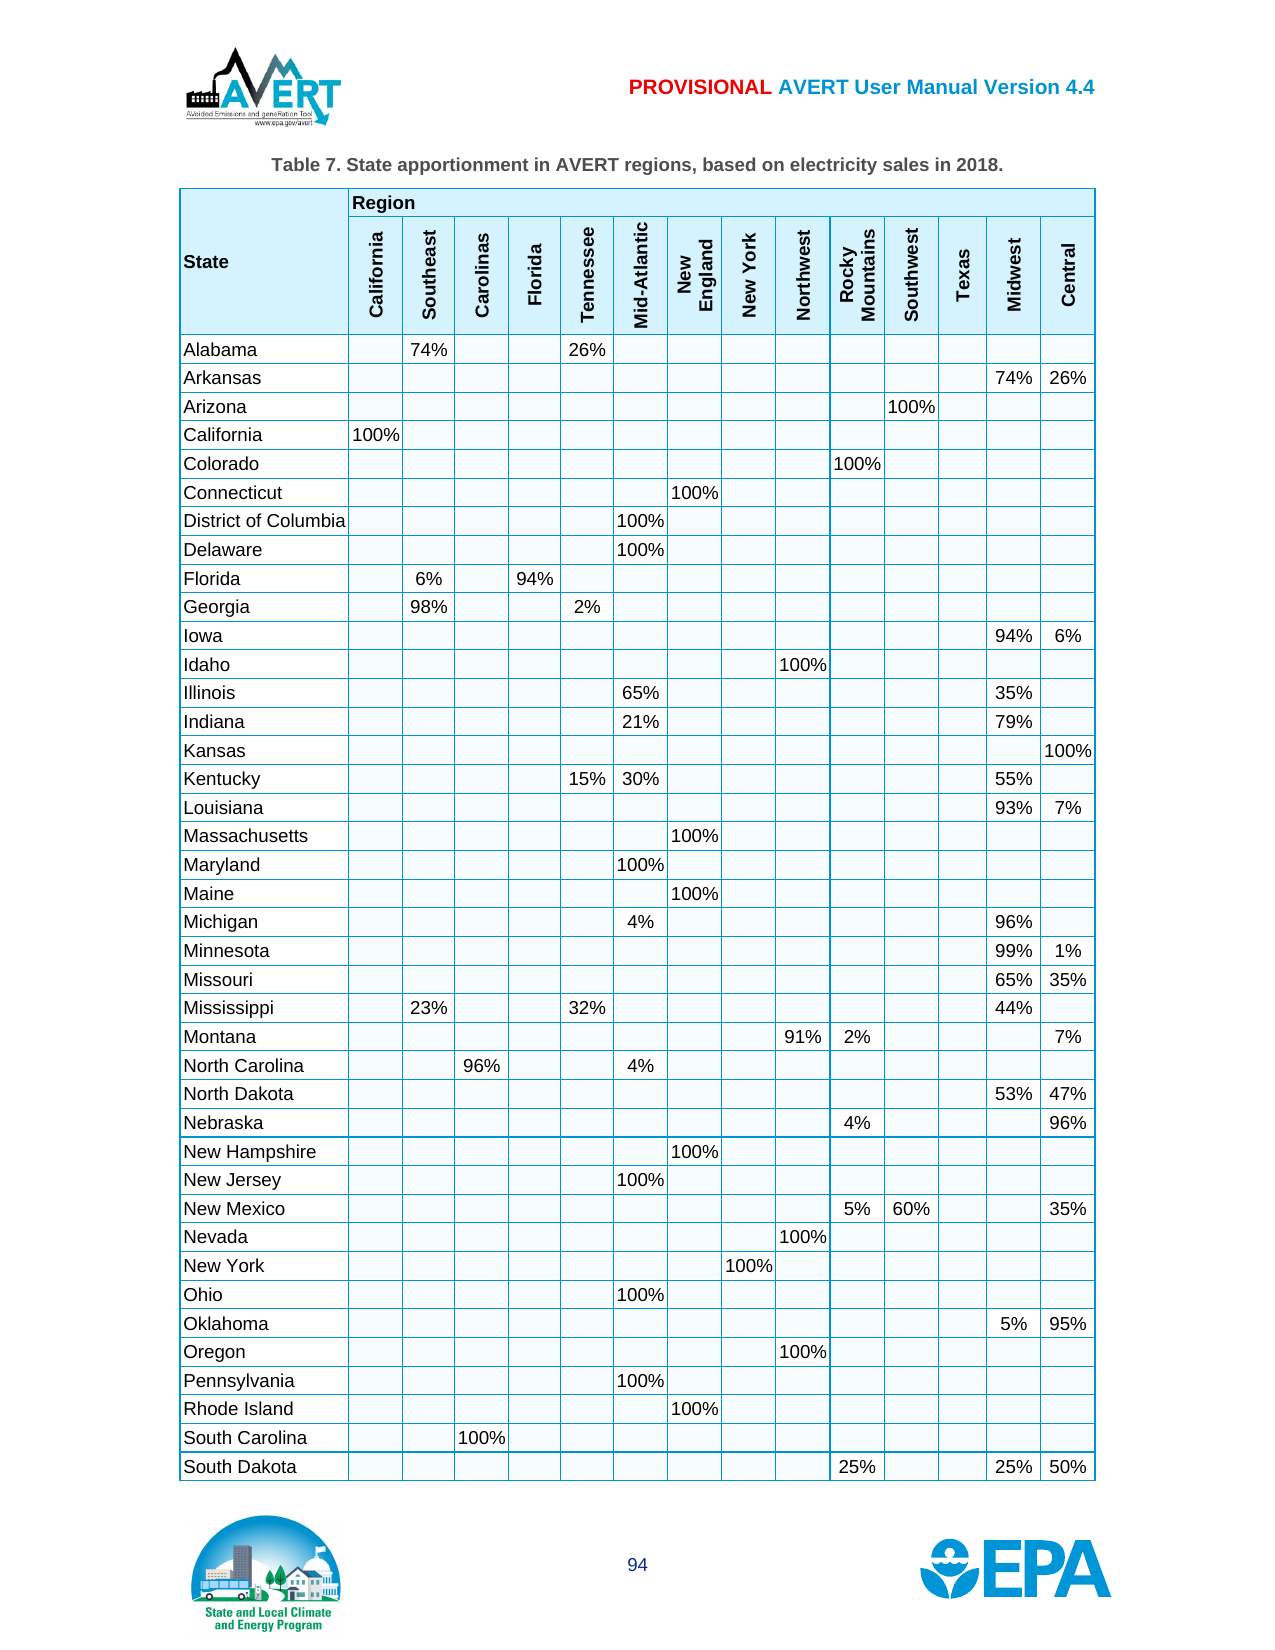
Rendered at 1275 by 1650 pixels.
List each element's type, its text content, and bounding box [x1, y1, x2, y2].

table_cell [561, 708, 613, 735]
table_cell [403, 1367, 454, 1394]
table_cell [831, 507, 884, 535]
table_cell [1041, 565, 1094, 592]
table_cell [722, 736, 775, 764]
table_cell [668, 622, 721, 649]
table_cell [939, 1195, 986, 1222]
table_cell [939, 1223, 986, 1251]
table_cell [403, 1424, 454, 1451]
table_cell [403, 1138, 454, 1165]
table_cell [776, 450, 829, 477]
table_cell [349, 851, 402, 878]
table_cell [349, 1109, 402, 1136]
table_cell [885, 364, 938, 392]
table_cell [614, 1195, 667, 1222]
table_cell 100% [614, 851, 667, 878]
table_cell [831, 736, 884, 764]
table_cell 6% [403, 565, 454, 592]
table_cell South Dakota [181, 1453, 348, 1480]
table_cell [722, 851, 775, 878]
table_cell [561, 1338, 613, 1366]
table_cell [776, 765, 829, 793]
table_cell [722, 507, 775, 535]
table_cell [1041, 908, 1094, 936]
table_cell [1041, 1395, 1094, 1423]
table_cell [1041, 421, 1094, 449]
table_cell [776, 966, 829, 993]
table_cell [1041, 650, 1094, 678]
table_cell [403, 908, 454, 936]
table_cell [939, 565, 986, 592]
table_cell [831, 421, 884, 449]
table_cell [1041, 1252, 1094, 1279]
table_cell [939, 650, 986, 678]
table_cell [722, 1166, 775, 1194]
table_cell [987, 1138, 1040, 1165]
table_cell Rhode Island [181, 1395, 348, 1423]
table_cell [722, 1338, 775, 1366]
table_cell [831, 393, 884, 420]
table_cell [561, 908, 613, 936]
table_cell [987, 536, 1040, 563]
table_cell [455, 593, 508, 621]
table_cell [987, 1338, 1040, 1366]
table_cell [349, 335, 402, 363]
table_cell [722, 937, 775, 964]
table_cell [987, 1424, 1040, 1451]
table_cell [722, 765, 775, 793]
table_cell [509, 1252, 560, 1279]
table_cell [939, 880, 986, 907]
table_cell 5% [987, 1309, 1040, 1337]
table_cell [987, 650, 1040, 678]
table_cell [939, 1252, 986, 1279]
table_cell [403, 1252, 454, 1279]
table_cell [722, 393, 775, 420]
table_cell Tennessee [561, 217, 613, 334]
table_cell [403, 822, 454, 850]
table_cell 53% [987, 1080, 1040, 1108]
table_cell [722, 1023, 775, 1050]
table_cell New England [668, 217, 721, 334]
table_cell Kentucky [181, 765, 348, 793]
table_cell [1041, 536, 1094, 563]
table_cell [614, 937, 667, 964]
table_cell [509, 450, 560, 477]
table_cell [614, 994, 667, 1022]
table_cell Midwest [987, 217, 1040, 334]
table_cell [776, 708, 829, 735]
table_cell [939, 822, 986, 850]
table_cell Central [1041, 217, 1094, 334]
table_cell [509, 650, 560, 678]
table_cell [455, 1166, 508, 1194]
table_cell [561, 794, 613, 821]
table_cell [831, 994, 884, 1022]
table_cell 47% [1041, 1080, 1094, 1108]
table_cell [831, 1051, 884, 1079]
table_cell [776, 1367, 829, 1394]
table_cell [561, 1309, 613, 1337]
table_cell [831, 708, 884, 735]
table_cell [403, 1195, 454, 1222]
table_cell [885, 851, 938, 878]
table_cell [509, 994, 560, 1022]
table_cell [885, 1424, 938, 1451]
table_cell [509, 479, 560, 506]
table_cell Nebraska [181, 1109, 348, 1136]
table_cell 60% [885, 1195, 938, 1222]
table_cell [455, 1309, 508, 1337]
table_cell [403, 794, 454, 821]
table_cell [614, 1109, 667, 1136]
table_cell [509, 393, 560, 420]
table_cell [455, 536, 508, 563]
table_cell [885, 1367, 938, 1394]
table_cell [349, 765, 402, 793]
table_cell [614, 565, 667, 592]
table_cell [668, 1023, 721, 1050]
table_cell [885, 765, 938, 793]
table_cell [722, 1138, 775, 1165]
table_cell Southeast [403, 217, 454, 334]
table_cell [722, 450, 775, 477]
table_cell [987, 393, 1040, 420]
table_cell [885, 736, 938, 764]
table_cell [885, 966, 938, 993]
table_cell [885, 1309, 938, 1337]
table_cell 100% [614, 1166, 667, 1194]
table_cell [561, 479, 613, 506]
table_cell [509, 1138, 560, 1165]
table_cell Carolinas [455, 217, 508, 334]
table_cell [349, 966, 402, 993]
table_cell New Hampshire [181, 1138, 348, 1165]
table_cell [455, 1195, 508, 1222]
table_cell [455, 650, 508, 678]
table_cell 96% [1041, 1109, 1094, 1136]
table_cell [987, 1109, 1040, 1136]
table_cell [722, 679, 775, 707]
table_cell 2% [561, 593, 613, 621]
table_cell [831, 1252, 884, 1279]
table_cell [722, 622, 775, 649]
table_cell [455, 1080, 508, 1108]
table_cell [509, 908, 560, 936]
table_cell [668, 1309, 721, 1337]
table_cell [561, 450, 613, 477]
table_cell [403, 1281, 454, 1308]
table_cell Louisiana [181, 794, 348, 821]
table_cell [455, 765, 508, 793]
table_cell [668, 994, 721, 1022]
table_cell [987, 1395, 1040, 1423]
table_cell [776, 536, 829, 563]
table_cell [1041, 479, 1094, 506]
table_cell 100% [668, 1395, 721, 1423]
table_cell [776, 421, 829, 449]
table_cell [349, 1223, 402, 1251]
table_cell [987, 450, 1040, 477]
table_cell [776, 1395, 829, 1423]
table_cell [776, 622, 829, 649]
table_cell [885, 994, 938, 1022]
table_cell [455, 1367, 508, 1394]
table_cell [455, 736, 508, 764]
table_cell [614, 1453, 667, 1480]
table_cell [939, 794, 986, 821]
table_cell [403, 393, 454, 420]
table_cell [403, 421, 454, 449]
table_cell [509, 1424, 560, 1451]
table_cell [509, 1281, 560, 1308]
table_cell [939, 1395, 986, 1423]
table_cell [885, 1223, 938, 1251]
table_cell [831, 593, 884, 621]
table_cell [987, 479, 1040, 506]
table_cell [668, 565, 721, 592]
table_cell [885, 1023, 938, 1050]
table_cell 96% [455, 1051, 508, 1079]
table_cell 100% [831, 450, 884, 477]
table_cell [1041, 765, 1094, 793]
table_cell [831, 1166, 884, 1194]
table_cell 21% [614, 708, 667, 735]
table_cell [939, 736, 986, 764]
table_cell [831, 822, 884, 850]
table_cell [455, 1109, 508, 1136]
table_cell Colorado [181, 450, 348, 477]
table_cell [939, 1453, 986, 1480]
table_cell [722, 335, 775, 363]
table_cell [939, 908, 986, 936]
table_cell [349, 536, 402, 563]
table_cell [831, 880, 884, 907]
table_cell [831, 1309, 884, 1337]
table_cell 74% [987, 364, 1040, 392]
table_cell [349, 1281, 402, 1308]
table_cell [349, 1367, 402, 1394]
table_cell [831, 650, 884, 678]
table_cell [885, 679, 938, 707]
table_cell [939, 507, 986, 535]
table_cell 100% [668, 880, 721, 907]
table_cell [403, 937, 454, 964]
table_cell [885, 1453, 938, 1480]
table_cell [403, 1080, 454, 1108]
table_cell [668, 1338, 721, 1366]
table_cell 15% [561, 765, 613, 793]
table_cell [1041, 1051, 1094, 1079]
table_cell [939, 1023, 986, 1050]
table_cell [509, 622, 560, 649]
table_cell 79% [987, 708, 1040, 735]
table_cell 98% [403, 593, 454, 621]
table_cell [509, 966, 560, 993]
table_cell [987, 736, 1040, 764]
table_cell [509, 736, 560, 764]
table_cell [831, 966, 884, 993]
table_cell [722, 708, 775, 735]
table_cell Texas [939, 217, 986, 334]
table_cell 65% [614, 679, 667, 707]
table_cell [455, 822, 508, 850]
table_cell Ohio [181, 1281, 348, 1308]
table_cell [403, 1223, 454, 1251]
table_cell [403, 1023, 454, 1050]
table_cell 100% [776, 1338, 829, 1366]
table_cell [614, 1223, 667, 1251]
table_cell [455, 364, 508, 392]
table_cell [885, 536, 938, 563]
table_cell [561, 1252, 613, 1279]
table_cell [561, 1195, 613, 1222]
table_cell [987, 1367, 1040, 1394]
table_cell [776, 851, 829, 878]
table_cell [668, 1281, 721, 1308]
table_cell [561, 1367, 613, 1394]
table_cell [403, 679, 454, 707]
table_cell [987, 851, 1040, 878]
table_cell [561, 1166, 613, 1194]
table_cell [403, 1109, 454, 1136]
table_cell [831, 565, 884, 592]
table_cell [885, 650, 938, 678]
table_cell [561, 1080, 613, 1108]
table_cell 2% [831, 1023, 884, 1050]
table_cell [455, 908, 508, 936]
table_cell [668, 937, 721, 964]
table_cell [668, 679, 721, 707]
table_cell [349, 908, 402, 936]
table_cell [1041, 393, 1094, 420]
table_cell [668, 908, 721, 936]
table_cell [831, 364, 884, 392]
table_cell [403, 1338, 454, 1366]
table_cell 4% [614, 1051, 667, 1079]
table_cell [939, 1281, 986, 1308]
table_cell [885, 1109, 938, 1136]
table_cell [939, 421, 986, 449]
table_cell [509, 1223, 560, 1251]
table_cell 100% [776, 1223, 829, 1251]
table_cell [776, 880, 829, 907]
table_cell [939, 708, 986, 735]
table_cell [722, 994, 775, 1022]
table_cell [349, 994, 402, 1022]
table_cell 100% [455, 1424, 508, 1451]
table_cell [722, 1424, 775, 1451]
table_cell [509, 1367, 560, 1394]
table_cell [885, 1338, 938, 1366]
table_cell [509, 1395, 560, 1423]
table_cell [349, 650, 402, 678]
table_cell [885, 593, 938, 621]
table_cell [509, 593, 560, 621]
table_cell 100% [349, 421, 402, 449]
table_cell [939, 679, 986, 707]
table_cell [939, 364, 986, 392]
table_cell [939, 1367, 986, 1394]
table_cell [455, 1223, 508, 1251]
table_cell California [181, 421, 348, 449]
table_cell [349, 450, 402, 477]
table_cell [561, 1138, 613, 1165]
table_cell [885, 335, 938, 363]
table_cell [885, 880, 938, 907]
table_cell [668, 794, 721, 821]
table_cell 100% [885, 393, 938, 420]
table_cell [403, 450, 454, 477]
table_cell 74% [403, 335, 454, 363]
table_cell [349, 1453, 402, 1480]
table_cell [403, 765, 454, 793]
table_cell [403, 1309, 454, 1337]
table_cell [509, 1080, 560, 1108]
table_cell District of Columbia [181, 507, 348, 535]
table_cell [561, 536, 613, 563]
table_cell [831, 1080, 884, 1108]
table_cell [509, 536, 560, 563]
table_cell [831, 679, 884, 707]
table_cell [776, 1195, 829, 1222]
table_cell [509, 1166, 560, 1194]
table_cell [455, 1138, 508, 1165]
table_cell [939, 536, 986, 563]
table_cell [885, 507, 938, 535]
table_cell [722, 908, 775, 936]
table_cell [776, 565, 829, 592]
table_cell 30% [614, 765, 667, 793]
table_cell [1041, 1138, 1094, 1165]
table_cell 26% [1041, 364, 1094, 392]
table_cell [349, 1051, 402, 1079]
table_cell [831, 479, 884, 506]
table_cell [509, 1023, 560, 1050]
table_cell [1041, 1424, 1094, 1451]
table_cell [722, 966, 775, 993]
table_cell [509, 1195, 560, 1222]
table_cell [939, 851, 986, 878]
table_cell [561, 364, 613, 392]
table_cell Florida [181, 565, 348, 592]
table_cell Montana [181, 1023, 348, 1050]
table_cell [349, 1252, 402, 1279]
table_cell [455, 565, 508, 592]
table_cell [722, 1309, 775, 1337]
table_cell [831, 1138, 884, 1165]
table_cell [509, 335, 560, 363]
table_cell [614, 1023, 667, 1050]
table_cell 4% [831, 1109, 884, 1136]
table_cell [455, 507, 508, 535]
table_cell 35% [1041, 966, 1094, 993]
table_cell Arkansas [181, 364, 348, 392]
table_cell [349, 1338, 402, 1366]
table_cell [509, 1309, 560, 1337]
table_cell Connecticut [181, 479, 348, 506]
table_cell Mississippi [181, 994, 348, 1022]
table_cell [668, 1080, 721, 1108]
table_cell [455, 1453, 508, 1480]
table_cell [668, 851, 721, 878]
table_cell Georgia [181, 593, 348, 621]
table_cell [561, 822, 613, 850]
table_cell [561, 880, 613, 907]
table_cell [939, 393, 986, 420]
table_cell [455, 450, 508, 477]
table_cell 6% [1041, 622, 1094, 649]
table_cell [668, 507, 721, 535]
table_cell [614, 794, 667, 821]
table_cell 100% [614, 1281, 667, 1308]
table_cell [509, 1453, 560, 1480]
table_cell [403, 966, 454, 993]
table_cell [1041, 708, 1094, 735]
table_cell [1041, 1166, 1094, 1194]
table_cell [509, 364, 560, 392]
table_cell Kansas [181, 736, 348, 764]
table_cell [455, 421, 508, 449]
table_cell New Jersey [181, 1166, 348, 1194]
table_cell Rocky Mountains [831, 217, 884, 334]
table_cell 100% [614, 536, 667, 563]
table_cell Missouri [181, 966, 348, 993]
table_cell [561, 1453, 613, 1480]
table_cell [885, 421, 938, 449]
table_cell 35% [987, 679, 1040, 707]
table_cell [349, 1424, 402, 1451]
table_cell [776, 364, 829, 392]
table_cell [614, 335, 667, 363]
table_cell [614, 593, 667, 621]
table_cell [668, 1367, 721, 1394]
table_cell [987, 1023, 1040, 1050]
table_cell [668, 1223, 721, 1251]
table_cell [885, 565, 938, 592]
table_cell [614, 393, 667, 420]
table_cell [939, 1051, 986, 1079]
table_cell Nevada [181, 1223, 348, 1251]
table_cell [668, 966, 721, 993]
table_cell [509, 937, 560, 964]
table_cell 65% [987, 966, 1040, 993]
table_cell [831, 765, 884, 793]
table_cell Indiana [181, 708, 348, 735]
table_cell [403, 622, 454, 649]
table_cell [349, 708, 402, 735]
table_cell [349, 822, 402, 850]
table_cell [776, 736, 829, 764]
picture [184, 1513, 348, 1640]
table_cell [831, 1395, 884, 1423]
table_cell [349, 1023, 402, 1050]
table_cell [403, 1166, 454, 1194]
table_cell [776, 908, 829, 936]
table_cell [614, 364, 667, 392]
table_cell [939, 937, 986, 964]
table_cell [403, 880, 454, 907]
table_cell [668, 1109, 721, 1136]
table_cell 100% [776, 650, 829, 678]
table_cell [614, 1309, 667, 1337]
table_cell Arizona [181, 393, 348, 420]
table_cell [668, 536, 721, 563]
table_cell 4% [614, 908, 667, 936]
table_cell [561, 1395, 613, 1423]
table_cell [561, 1109, 613, 1136]
table_cell [722, 421, 775, 449]
table_cell [349, 1138, 402, 1165]
table_cell [722, 650, 775, 678]
table_cell [776, 479, 829, 506]
table_cell [1041, 593, 1094, 621]
table_cell [455, 1395, 508, 1423]
table_cell [561, 1281, 613, 1308]
table_cell [509, 421, 560, 449]
table_cell [561, 565, 613, 592]
table_cell [776, 1281, 829, 1308]
table_cell 100% [668, 479, 721, 506]
table_cell [455, 479, 508, 506]
table_cell Massachusetts [181, 822, 348, 850]
table_cell [722, 536, 775, 563]
table_cell [885, 450, 938, 477]
table_cell New Mexico [181, 1195, 348, 1222]
table_cell [668, 421, 721, 449]
table_cell [455, 679, 508, 707]
table_cell [722, 1051, 775, 1079]
table_cell [722, 1223, 775, 1251]
table_cell [987, 1223, 1040, 1251]
table_cell [403, 507, 454, 535]
table_cell [614, 1424, 667, 1451]
table_cell [1041, 1281, 1094, 1308]
table_cell [455, 851, 508, 878]
table_cell [939, 593, 986, 621]
table_cell [403, 650, 454, 678]
table_cell [939, 1138, 986, 1165]
table_cell [831, 335, 884, 363]
table_cell [403, 1051, 454, 1079]
table_cell [831, 1281, 884, 1308]
table_cell Minnesota [181, 937, 348, 964]
table_cell [509, 851, 560, 878]
table_cell [885, 1138, 938, 1165]
table_cell 55% [987, 765, 1040, 793]
table_cell [668, 650, 721, 678]
table_cell 91% [776, 1023, 829, 1050]
table_cell [1041, 851, 1094, 878]
table_cell North Dakota [181, 1080, 348, 1108]
table_cell [614, 1138, 667, 1165]
table_cell [561, 736, 613, 764]
table_cell California [349, 217, 402, 334]
table_cell [509, 880, 560, 907]
table_cell [939, 1080, 986, 1108]
table_cell [776, 794, 829, 821]
table_cell [455, 994, 508, 1022]
table_cell [668, 1252, 721, 1279]
table_cell [561, 937, 613, 964]
table_cell [1041, 507, 1094, 535]
table_cell Illinois [181, 679, 348, 707]
table_cell [349, 736, 402, 764]
table_cell [987, 565, 1040, 592]
table_cell [1041, 335, 1094, 363]
table_cell [939, 1166, 986, 1194]
table_cell [776, 994, 829, 1022]
table_cell [403, 1395, 454, 1423]
table_cell [776, 1424, 829, 1451]
table_cell [614, 822, 667, 850]
table_cell [776, 1252, 829, 1279]
table_cell [349, 479, 402, 506]
table_cell [776, 937, 829, 964]
table_cell [614, 1395, 667, 1423]
table_cell [722, 479, 775, 506]
table_cell [885, 622, 938, 649]
table_cell [349, 364, 402, 392]
table_cell 96% [987, 908, 1040, 936]
table_cell [885, 794, 938, 821]
table_cell 94% [509, 565, 560, 592]
table_cell [831, 937, 884, 964]
table_cell [722, 1281, 775, 1308]
table_cell [939, 450, 986, 477]
table_cell [987, 1166, 1040, 1194]
table_cell Florida [509, 217, 560, 334]
table_cell [722, 593, 775, 621]
table_cell [939, 994, 986, 1022]
table_cell [885, 1281, 938, 1308]
table_cell [349, 937, 402, 964]
table_cell [403, 1453, 454, 1480]
table_cell [831, 1367, 884, 1394]
table_cell [1041, 880, 1094, 907]
table_cell [987, 1281, 1040, 1308]
table_cell [349, 1166, 402, 1194]
table_cell [885, 1252, 938, 1279]
table_cell [776, 822, 829, 850]
table_cell [987, 1195, 1040, 1222]
table_cell [987, 822, 1040, 850]
table_cell [668, 736, 721, 764]
table_cell [509, 765, 560, 793]
table_cell 100% [614, 1367, 667, 1394]
table_cell [1041, 679, 1094, 707]
table_cell Mid-Atlantic [614, 217, 667, 334]
picture [180, 40, 347, 131]
table_cell 23% [403, 994, 454, 1022]
table_cell [1041, 1338, 1094, 1366]
table_cell [987, 880, 1040, 907]
table_cell [403, 851, 454, 878]
table_cell South Carolina [181, 1424, 348, 1451]
table_cell [668, 450, 721, 477]
table_cell [614, 880, 667, 907]
table_cell [349, 794, 402, 821]
table_cell [1041, 822, 1094, 850]
table_cell [722, 364, 775, 392]
table_cell [614, 966, 667, 993]
table_cell 94% [987, 622, 1040, 649]
table_cell 50% [1041, 1453, 1094, 1480]
table_cell New York [722, 217, 775, 334]
table_cell [939, 622, 986, 649]
table_cell Iowa [181, 622, 348, 649]
table_cell [455, 622, 508, 649]
table_cell [509, 822, 560, 850]
table_cell [1041, 994, 1094, 1022]
table_cell [349, 622, 402, 649]
table_cell [349, 1195, 402, 1222]
table_cell [349, 1395, 402, 1423]
table_cell [509, 507, 560, 535]
table_cell 93% [987, 794, 1040, 821]
table_cell [939, 1424, 986, 1451]
table_cell 5% [831, 1195, 884, 1222]
table_cell [939, 479, 986, 506]
table_cell [614, 450, 667, 477]
table_cell [776, 1453, 829, 1480]
table_cell 1% [1041, 937, 1094, 964]
table_cell [885, 479, 938, 506]
table_cell Idaho [181, 650, 348, 678]
table_cell 25% [831, 1453, 884, 1480]
table_cell [939, 1109, 986, 1136]
table_cell North Carolina [181, 1051, 348, 1079]
table_cell Southwest [885, 217, 938, 334]
table_cell [885, 937, 938, 964]
table_cell [668, 1195, 721, 1222]
table_cell [939, 1338, 986, 1366]
table_cell 25% [987, 1453, 1040, 1480]
table_cell [831, 908, 884, 936]
table_cell [455, 1023, 508, 1050]
table_cell Maryland [181, 851, 348, 878]
table_cell [885, 1080, 938, 1108]
table_cell [455, 1281, 508, 1308]
table_cell [885, 1166, 938, 1194]
table_cell [349, 393, 402, 420]
text Table 7. State apportionment in AVERT regions, based on electricity sales in 2018. [180, 150, 1095, 175]
table_cell [776, 335, 829, 363]
table_cell 99% [987, 937, 1040, 964]
table_cell [455, 1252, 508, 1279]
table_cell [776, 507, 829, 535]
table_cell [776, 1080, 829, 1108]
table_cell [831, 851, 884, 878]
table_header Region [349, 189, 1094, 216]
table_cell [885, 1395, 938, 1423]
table_cell [668, 708, 721, 735]
table_cell [455, 1338, 508, 1366]
table_cell [509, 708, 560, 735]
table_cell [614, 1338, 667, 1366]
table_cell Alabama [181, 335, 348, 363]
table_cell [561, 421, 613, 449]
table_cell [668, 1166, 721, 1194]
table_cell [349, 679, 402, 707]
table_cell [939, 1309, 986, 1337]
table_cell [349, 880, 402, 907]
table_cell [614, 479, 667, 506]
table_cell [561, 507, 613, 535]
table_cell [561, 679, 613, 707]
table_cell [561, 1051, 613, 1079]
table_cell [668, 765, 721, 793]
table_cell [668, 393, 721, 420]
table_cell [722, 565, 775, 592]
table_cell Oregon [181, 1338, 348, 1366]
table_cell [722, 1195, 775, 1222]
table_cell [455, 937, 508, 964]
table_cell [885, 1051, 938, 1079]
table_cell [939, 966, 986, 993]
table_cell [831, 536, 884, 563]
table_cell [455, 708, 508, 735]
table_cell 95% [1041, 1309, 1094, 1337]
table_cell [349, 593, 402, 621]
table_cell [509, 794, 560, 821]
table_cell Pennsylvania [181, 1367, 348, 1394]
table_cell [987, 1252, 1040, 1279]
table_cell [403, 736, 454, 764]
table_cell [1041, 1223, 1094, 1251]
table_cell [668, 593, 721, 621]
table_cell [1041, 1367, 1094, 1394]
table_cell Delaware [181, 536, 348, 563]
table_cell [509, 1051, 560, 1079]
table_cell 44% [987, 994, 1040, 1022]
table_cell Michigan [181, 908, 348, 936]
table_cell [885, 822, 938, 850]
table_cell [561, 966, 613, 993]
table_cell [614, 1252, 667, 1279]
table_cell [561, 622, 613, 649]
table_cell [668, 335, 721, 363]
table_cell 32% [561, 994, 613, 1022]
table_cell 100% [668, 822, 721, 850]
table_cell [776, 393, 829, 420]
table_cell [349, 1080, 402, 1108]
table_cell [668, 1424, 721, 1451]
table_cell [722, 880, 775, 907]
table_cell [614, 736, 667, 764]
table_cell [831, 1223, 884, 1251]
table_cell [614, 421, 667, 449]
table_cell [455, 880, 508, 907]
table_cell [561, 851, 613, 878]
table_cell [722, 1367, 775, 1394]
table_cell [722, 1080, 775, 1108]
table_cell [561, 1023, 613, 1050]
table_cell [776, 1109, 829, 1136]
table_cell [722, 1109, 775, 1136]
table_cell Maine [181, 880, 348, 907]
table_cell Oklahoma [181, 1309, 348, 1337]
table_cell [403, 364, 454, 392]
table_cell [403, 479, 454, 506]
table_cell [403, 536, 454, 563]
table_cell [831, 1338, 884, 1366]
table_cell 100% [1041, 736, 1094, 764]
table_cell 7% [1041, 1023, 1094, 1050]
table_cell [722, 794, 775, 821]
table_cell [776, 1138, 829, 1165]
table_cell [509, 679, 560, 707]
table_cell [455, 335, 508, 363]
table_cell [349, 507, 402, 535]
table_cell [668, 364, 721, 392]
table_cell Northwest [776, 217, 829, 334]
table_cell [349, 1309, 402, 1337]
table_cell 100% [614, 507, 667, 535]
table_cell [668, 1051, 721, 1079]
table_cell [614, 622, 667, 649]
table_cell [831, 794, 884, 821]
table_cell [885, 708, 938, 735]
table_cell 26% [561, 335, 613, 363]
table_cell [403, 708, 454, 735]
table_cell [987, 421, 1040, 449]
table_header State [181, 189, 348, 334]
table_cell [614, 650, 667, 678]
table_cell 35% [1041, 1195, 1094, 1222]
table_cell [831, 1424, 884, 1451]
table_cell [668, 1453, 721, 1480]
table_cell 100% [668, 1138, 721, 1165]
table_cell [776, 679, 829, 707]
table_cell [987, 593, 1040, 621]
table_cell [349, 565, 402, 592]
table_cell [455, 794, 508, 821]
table_cell [614, 1080, 667, 1108]
table_cell [561, 1424, 613, 1451]
table_cell 7% [1041, 794, 1094, 821]
table_cell New York [181, 1252, 348, 1279]
table_cell [776, 1051, 829, 1079]
table_cell [987, 507, 1040, 535]
table_cell [509, 1109, 560, 1136]
table_cell [776, 1166, 829, 1194]
table_cell [939, 335, 986, 363]
table_cell [722, 1453, 775, 1480]
table_cell [1041, 450, 1094, 477]
table_cell [776, 593, 829, 621]
table_cell [776, 1309, 829, 1337]
table_cell [939, 765, 986, 793]
table_cell [561, 650, 613, 678]
table_cell [455, 393, 508, 420]
table_cell [561, 1223, 613, 1251]
table_cell [987, 335, 1040, 363]
table_cell [885, 908, 938, 936]
table_cell 100% [722, 1252, 775, 1279]
table_cell [509, 1338, 560, 1366]
table_cell [722, 1395, 775, 1423]
table_cell [455, 966, 508, 993]
table_cell [722, 822, 775, 850]
table_cell [561, 393, 613, 420]
table_cell [987, 1051, 1040, 1079]
table_cell [831, 622, 884, 649]
